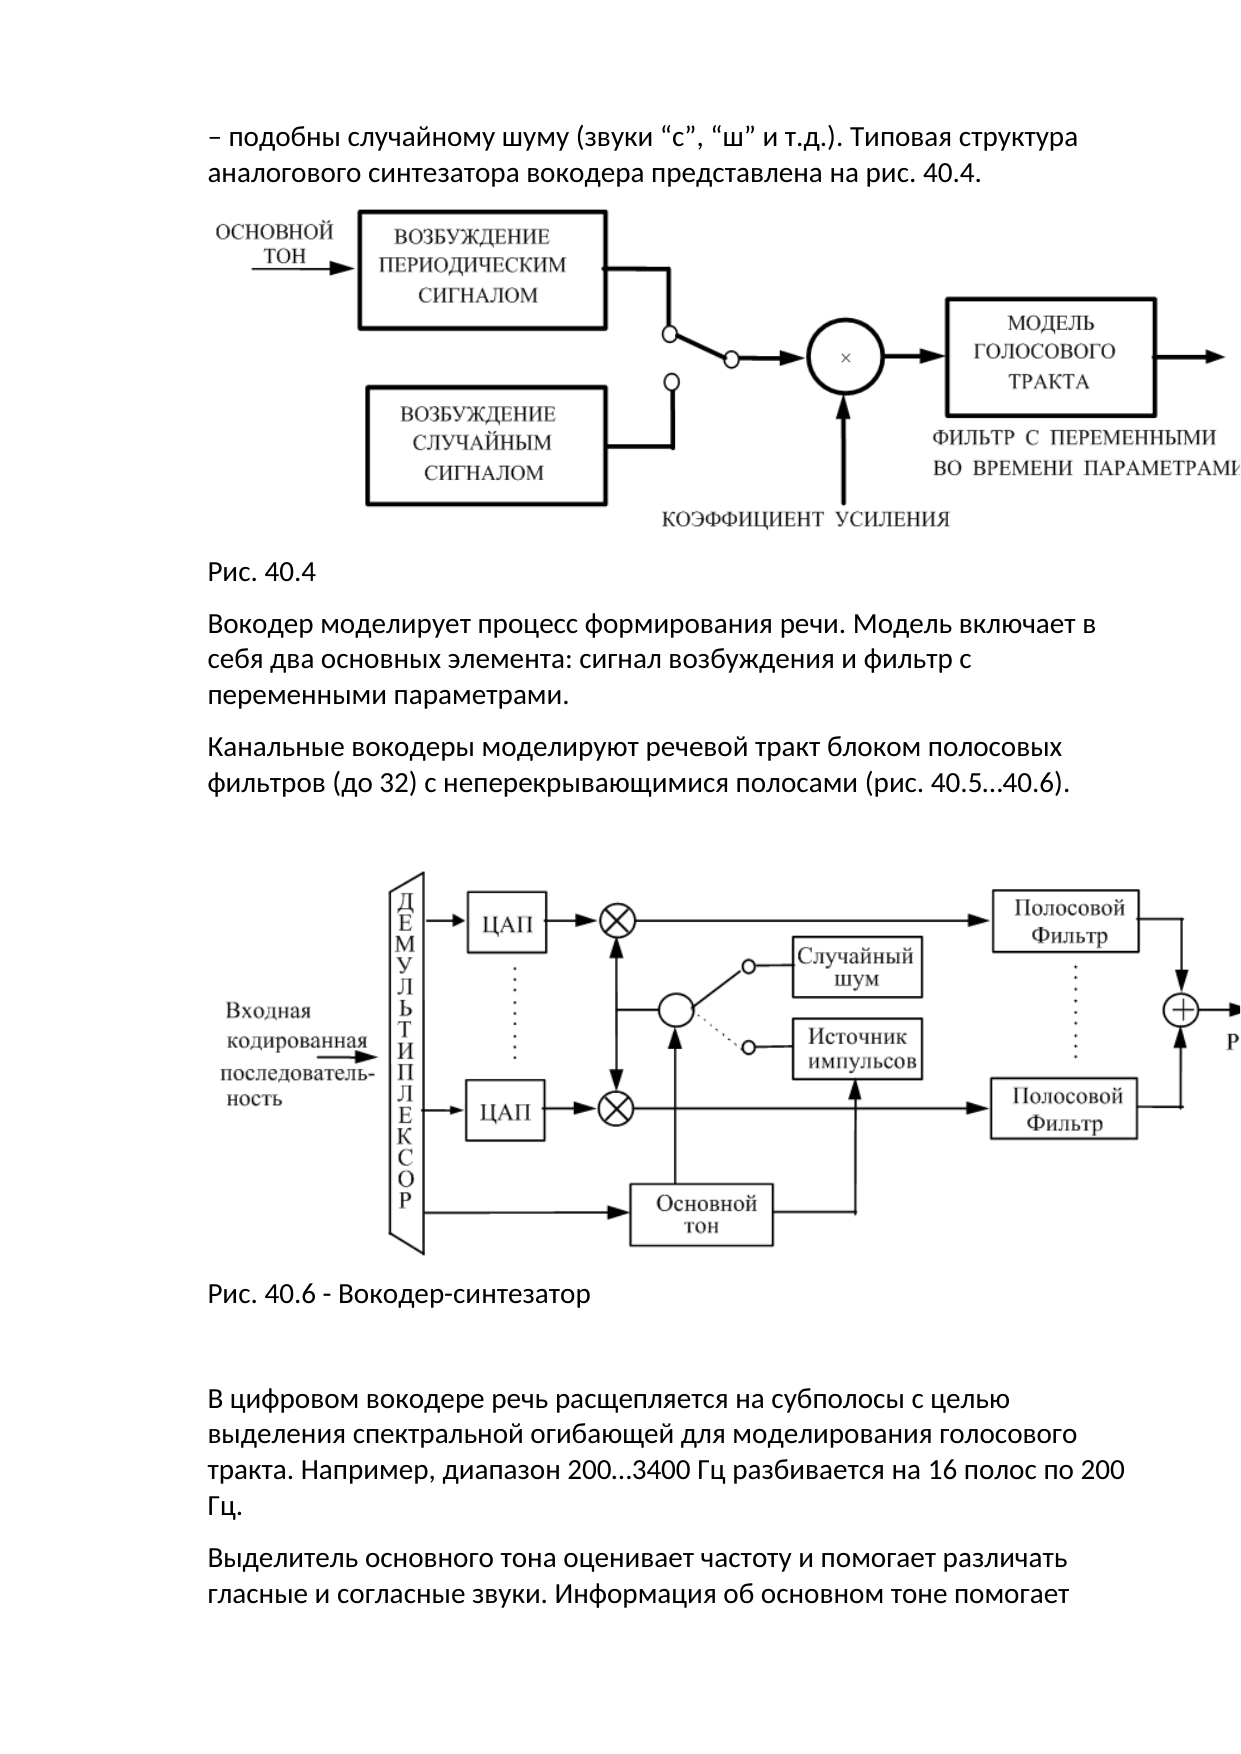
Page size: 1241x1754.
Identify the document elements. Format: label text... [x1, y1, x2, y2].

text Рис. 40.4 [207, 553, 1152, 588]
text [207, 118, 1152, 189]
picture [207, 206, 1241, 536]
text В цифровом вокодере речь расщепляется на субполосы с целью выделения спектральной огибающей для моделирования голосового тракта. Например, диапазон 200…3400 Гц разбивается на 16 полос по 200 Гц. [207, 1380, 1152, 1522]
text Вокодер моделирует процесс формирования речи. Модель включает в себя два основных элемента: сигнал возбуждения и фильтр с переменными параметрами. [207, 605, 1152, 712]
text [207, 1539, 1152, 1610]
text Канальные вокодеры моделируют речевой тракт блоком полосовых фильтров (до 32) с неперекрывающимися полосами (рис. 40.5…40.6). [207, 728, 1152, 800]
picture [207, 868, 1241, 1259]
text Рис. 40.6 - Вокодер-синтезатор [207, 1275, 1152, 1311]
